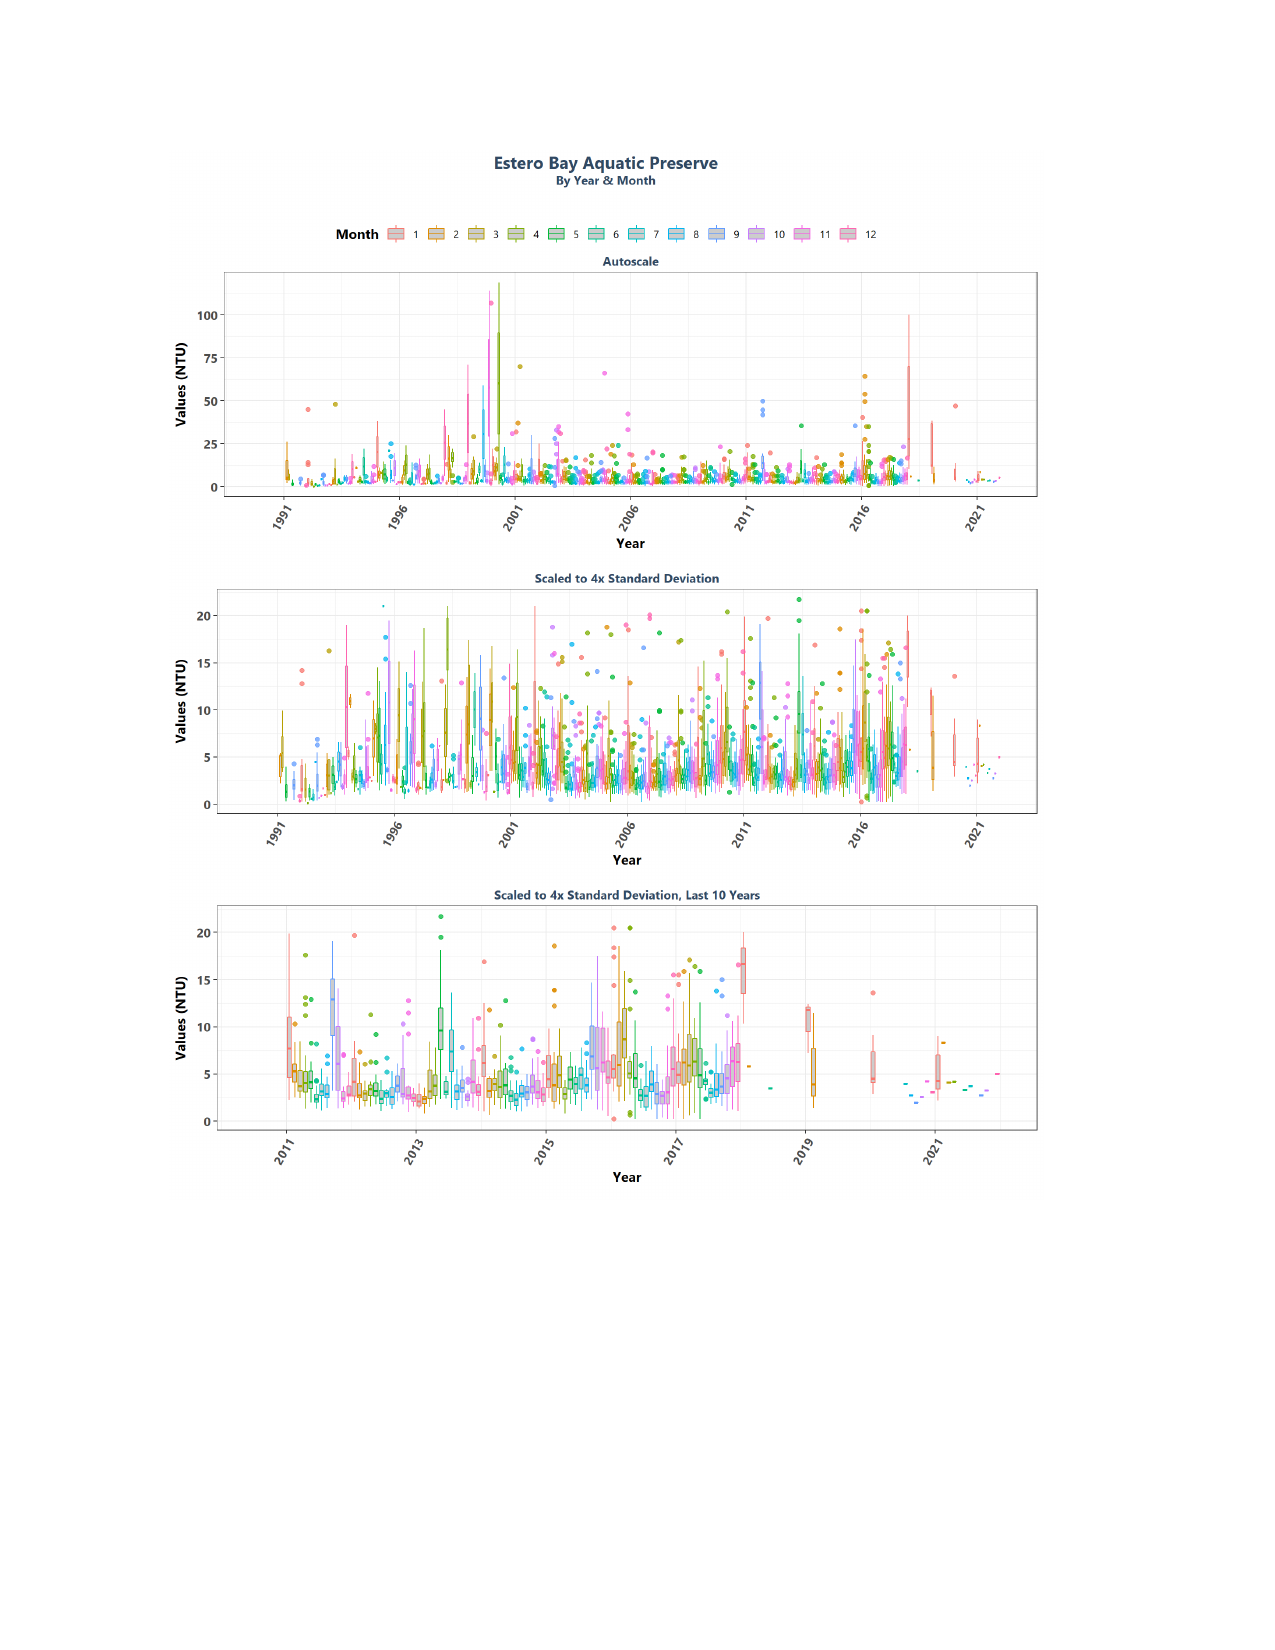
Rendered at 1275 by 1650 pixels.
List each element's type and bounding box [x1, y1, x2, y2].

picture [168, 150, 1044, 1200]
